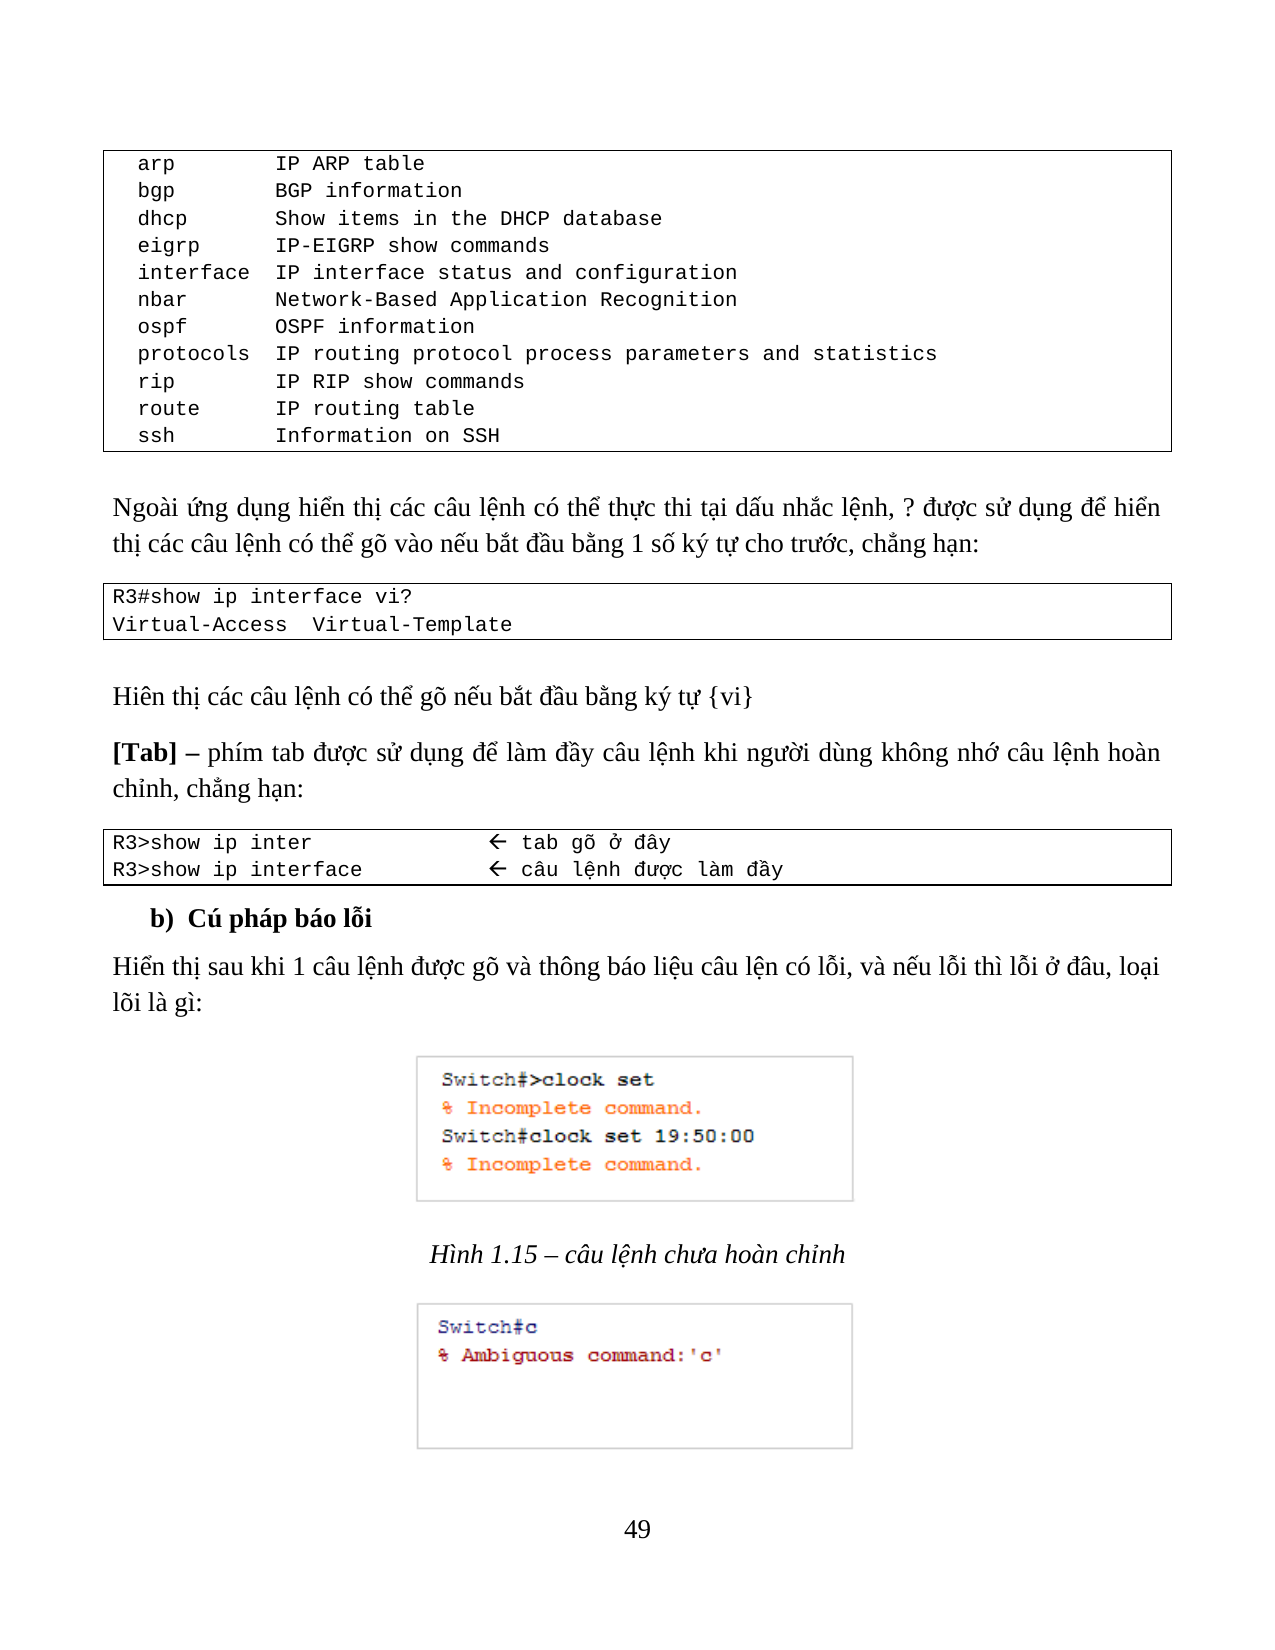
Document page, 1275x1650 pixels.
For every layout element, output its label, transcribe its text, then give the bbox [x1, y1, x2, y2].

text ospf OSPF information [104, 313, 1171, 340]
text Virtual-Access Virtual-Template [104, 611, 1171, 639]
text protocols IP routing protocol process parameters and statistics [104, 340, 1171, 367]
text R3>show ip inter tab gõ ở đây [104, 830, 1171, 855]
text rip IP RIP show commands [104, 367, 1171, 394]
text R3>show ip interface câu lệnh được làm đầy [104, 856, 1171, 884]
text arp IP ARP table [104, 151, 1171, 177]
text bgp BGP information [104, 177, 1171, 204]
text Hiên thị các câu lệnh có thể gõ nếu bắt đầu bằng ký tự {vi} [112, 644, 1162, 711]
text Hình 1.15 – câu lệnh chưa hoàn chỉnh [112, 1238, 1162, 1269]
text ssh Information on SSH [104, 422, 1171, 451]
text route IP routing table [104, 395, 1171, 421]
text Hiển thị sau khi 1 câu lệnh được gõ và thông báo liệu câu lện có lỗi, và nếu lỗi thì lỗi ở đâu, loại lõi là gì: [112, 950, 1162, 1017]
text R3#show ip interface vi? [104, 584, 1171, 610]
picture [407, 1042, 868, 1213]
text eigrp IP-EIGRP show commands [104, 232, 1171, 258]
text interface IP interface status and configuration [104, 259, 1171, 286]
text nbar Network-Based Application Recognition [104, 286, 1171, 313]
picture [414, 1294, 861, 1462]
text dhcp Show items in the DHCP database [104, 204, 1171, 231]
subtitle Cú pháp báo lỗi [150, 902, 1162, 933]
text [Tab] – phím tab được sử dụng để làm đầy câu lệnh khi người dùng không nhớ câu lệnh hoàn chỉnh, chẳng hạn: [112, 736, 1162, 803]
text Ngoài ứng dụng hiển thị các câu lệnh có thể thực thi tại dấu nhắc lệnh, ? được sử dụng để hiển thị các câu lệnh có thể gõ vào nếu bắt đầu bằng 1 số ký tự cho trước, chẳng hạn: [112, 455, 1162, 558]
